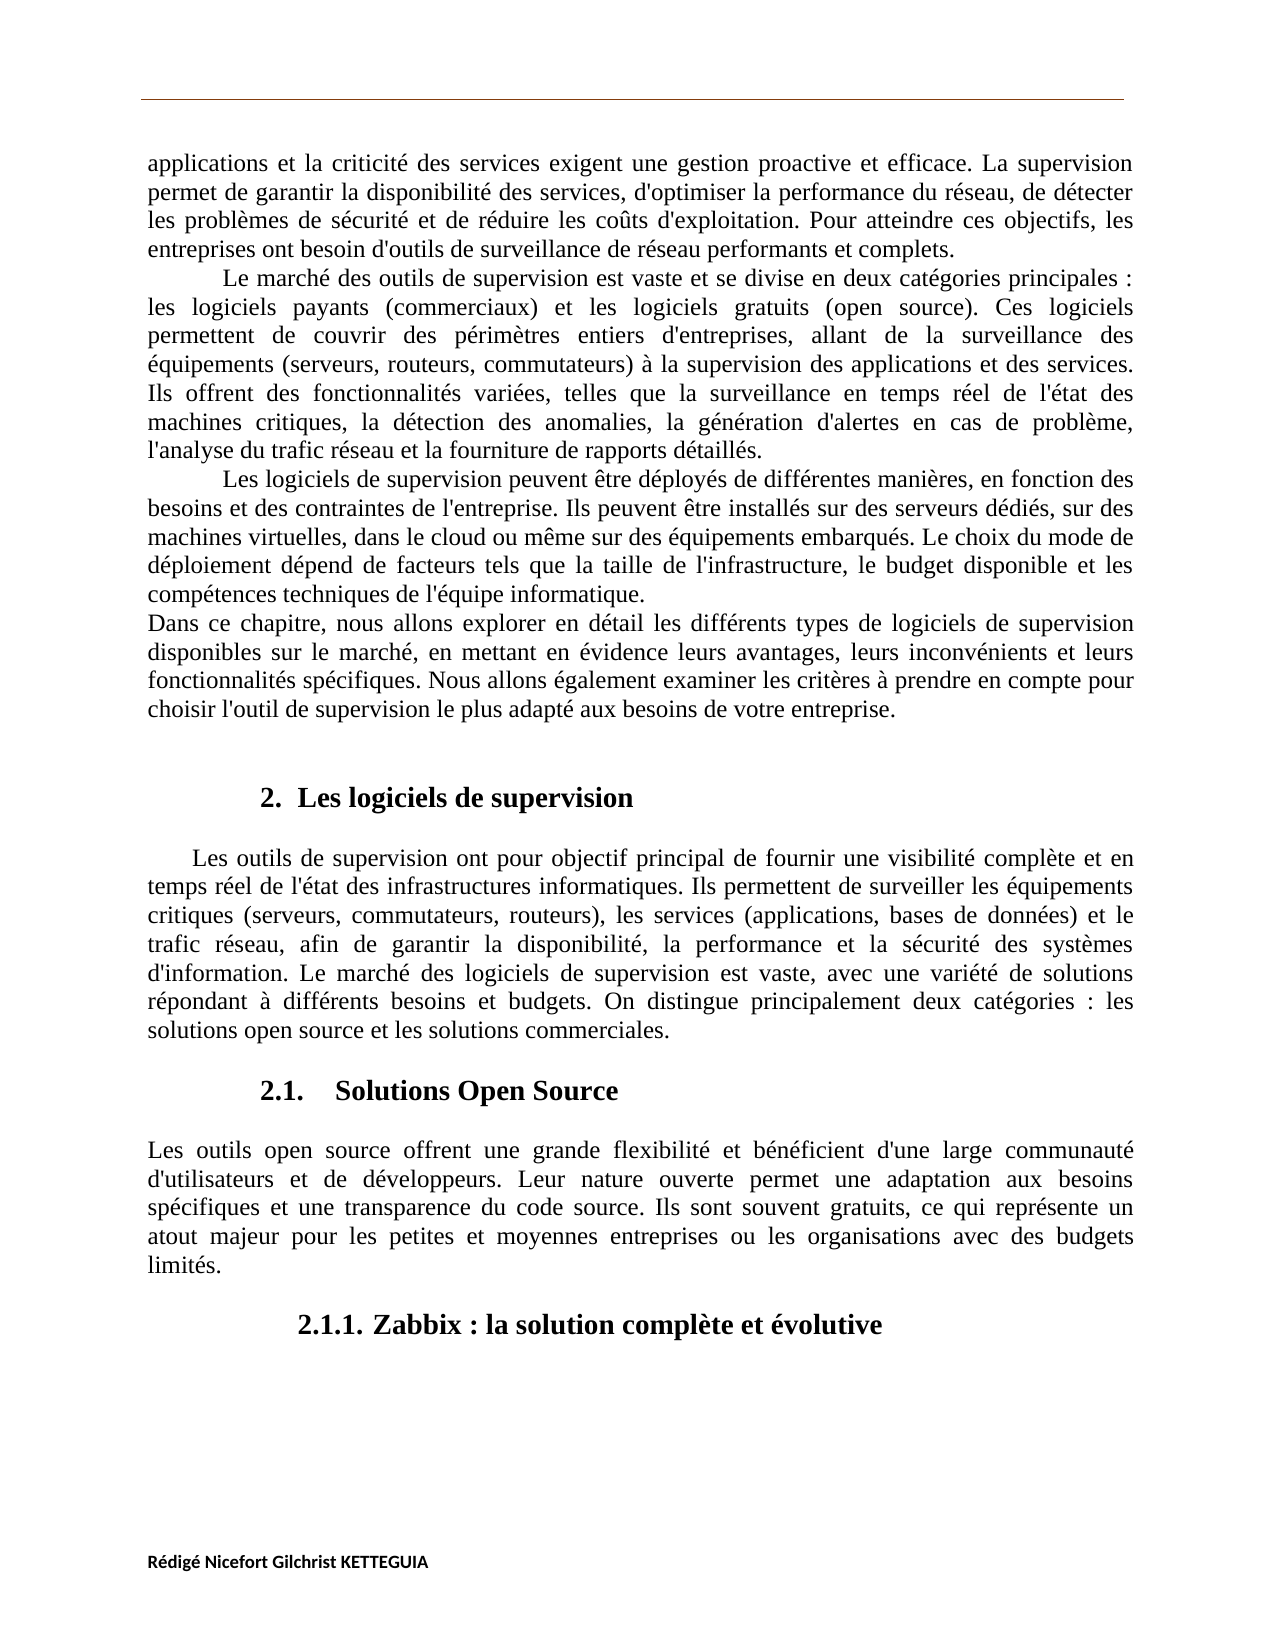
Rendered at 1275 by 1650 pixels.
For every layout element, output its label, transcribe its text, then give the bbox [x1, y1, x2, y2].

text Les outils de supervision ont pour objectif principal de fournir une visibilité complète et en temps réel de l'état des infrastructures informatiques. Ils permettent de surveiller les équipements critiques (serveurs, commutateurs, routeurs), les services (applications, bases de données) et le trafic réseau, afin de garantir la disponibilité, la performance et la sécurité des systèmes d'information. Le marché des logiciels de supervision est vaste, avec une variété de solutions répondant à différents besoins et budgets. On distingue principalement deux catégories : les solutions open source et les solutions commerciales. [147, 843, 1135, 1044]
text Les outils open source offrent une grande flexibilité et bénéficient d'une large communauté d'utilisateurs et de développeurs. Leur nature ouverte permet une adaptation aux besoins spécifiques et une transparence du code source. Ils sont souvent gratuits, ce qui représente un atout majeur pour les petites et moyennes entreprises ou les organisations avec des budgets limités. [147, 1135, 1135, 1279]
list Zabbix : la solution complète et évolutive [297, 1307, 1135, 1341]
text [147, 148, 1135, 263]
list Les logiciels de supervision [260, 780, 1135, 814]
text Dans ce chapitre, nous allons explorer en détail les différents types de logiciels de supervision disponibles sur le marché, en mettant en évidence leurs avantages, leurs inconvénients et leurs fonctionnalités spécifiques. Nous allons également examiner les critères à prendre en compte pour choisir l'outil de supervision le plus adapté aux besoins de votre entreprise. [147, 608, 1135, 723]
text Les logiciels de supervision peuvent être déployés de différentes manières, en fonction des besoins et des contraintes de l'entreprise. Ils peuvent être installés sur des serveurs dédiés, sur des machines virtuelles, dans le cloud ou même sur des équipements embarqués. Le choix du mode de déploiement dépend de facteurs tels que la taille de l'infrastructure, le budget disponible et les compétences techniques de l'équipe informatique. [147, 464, 1135, 608]
text Le marché des outils de supervision est vaste et se divise en deux catégories principales : les logiciels payants (commerciaux) et les logiciels gratuits (open source). Ces logiciels permettent de couvrir des périmètres entiers d'entreprises, allant de la surveillance des équipements (serveurs, routeurs, commutateurs) à la supervision des applications et des services. Ils offrent des fonctionnalités variées, telles que la surveillance en temps réel de l'état des machines critiques, la détection des anomalies, la génération d'alertes en cas de problème, l'analyse du trafic réseau et la fourniture de rapports détaillés. [147, 263, 1135, 464]
list Solutions Open Source [260, 1073, 1135, 1106]
